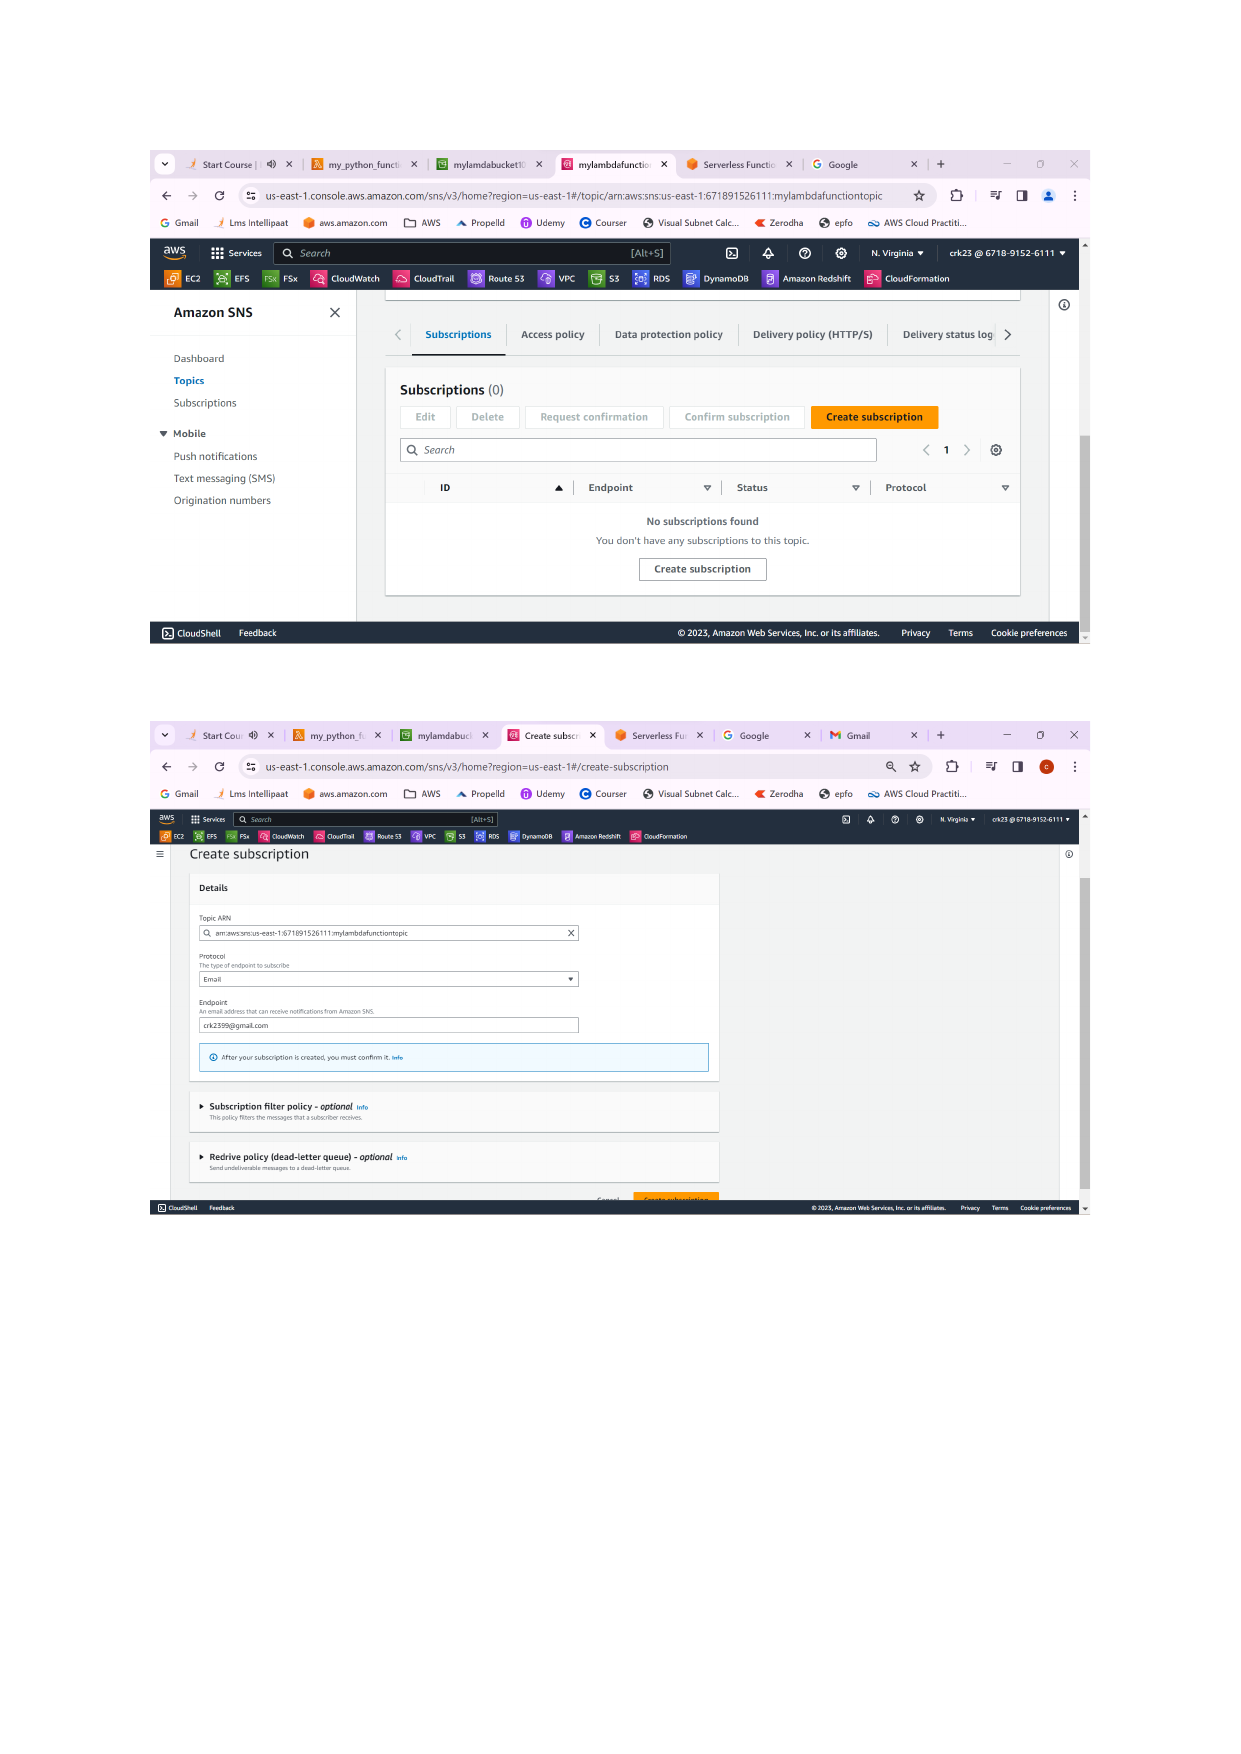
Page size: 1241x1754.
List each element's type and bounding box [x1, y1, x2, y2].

picture [150, 150, 1091, 644]
picture [150, 721, 1091, 1215]
